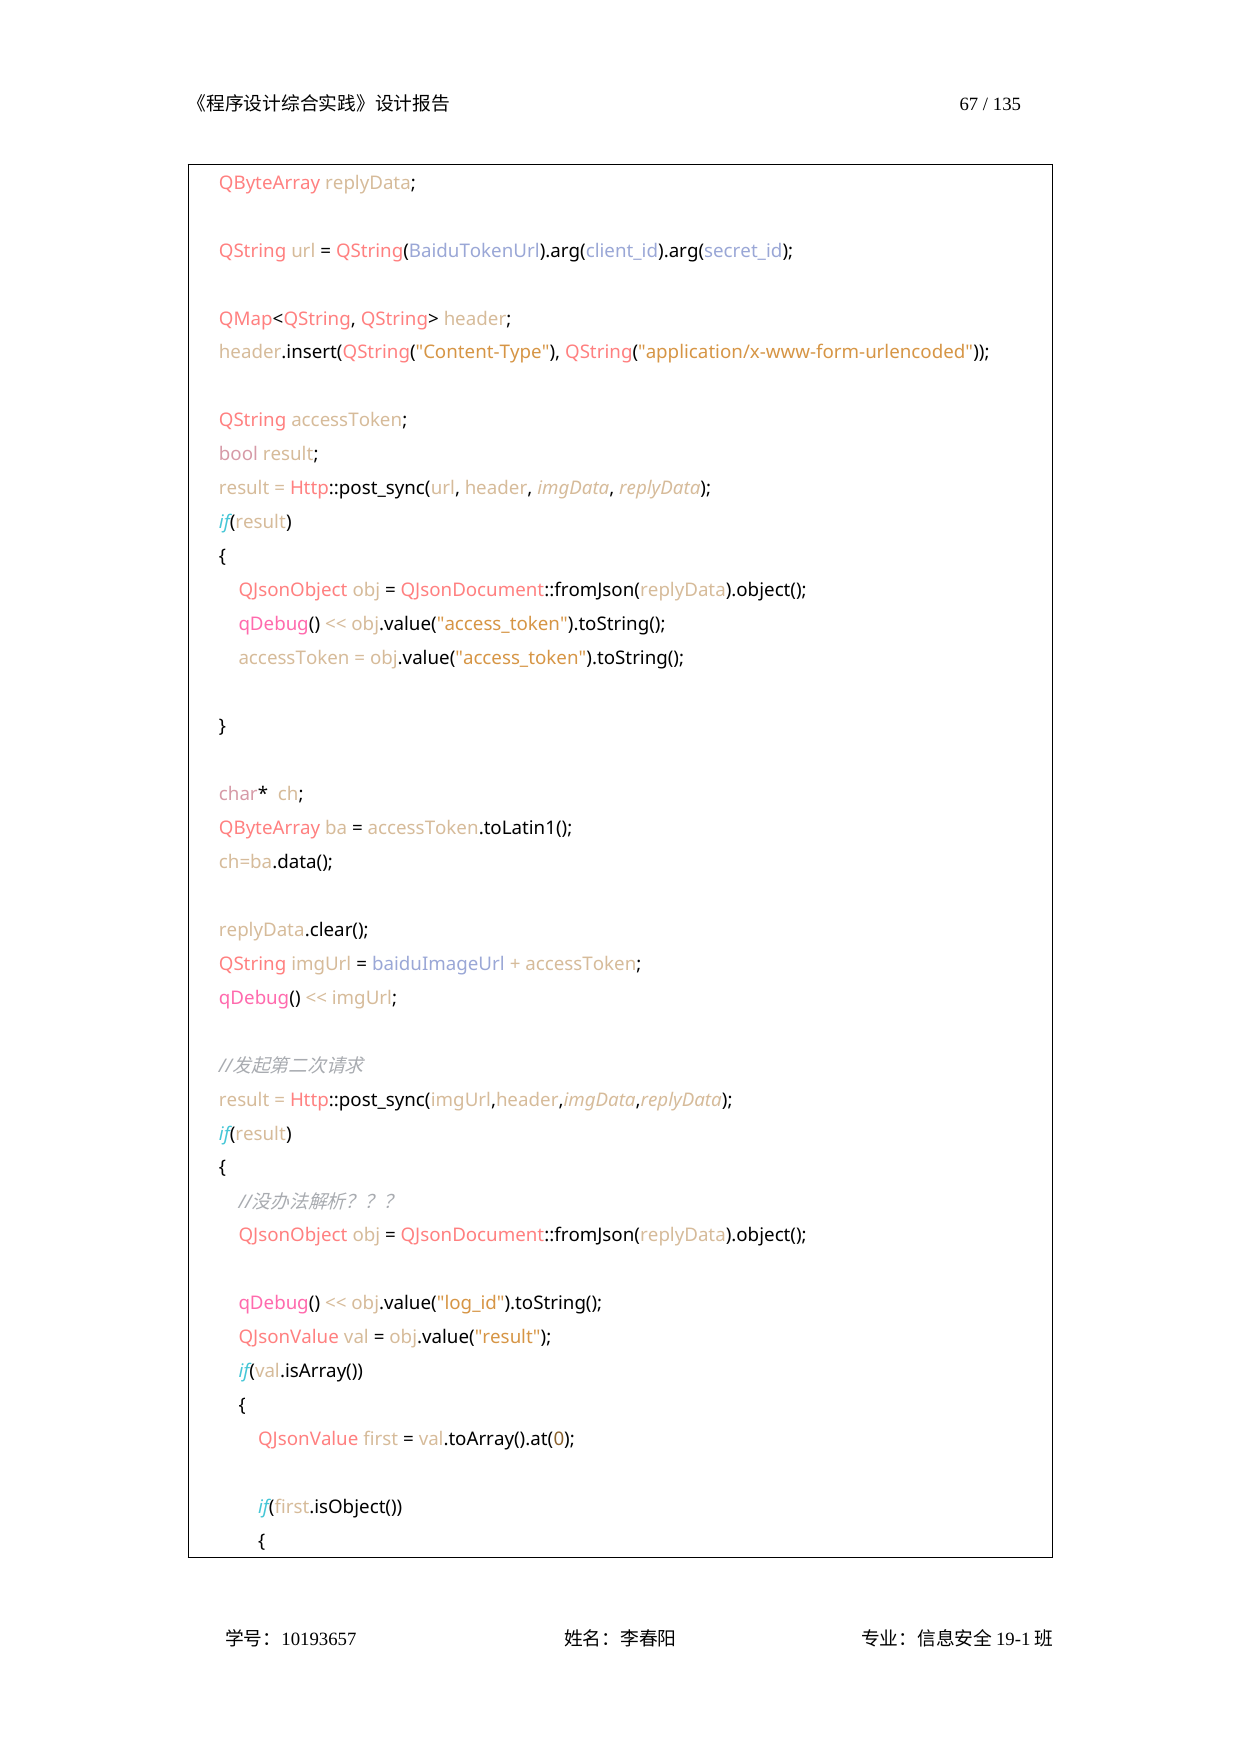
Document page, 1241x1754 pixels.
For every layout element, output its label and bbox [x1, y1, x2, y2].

table_header [189, 165, 1052, 1557]
